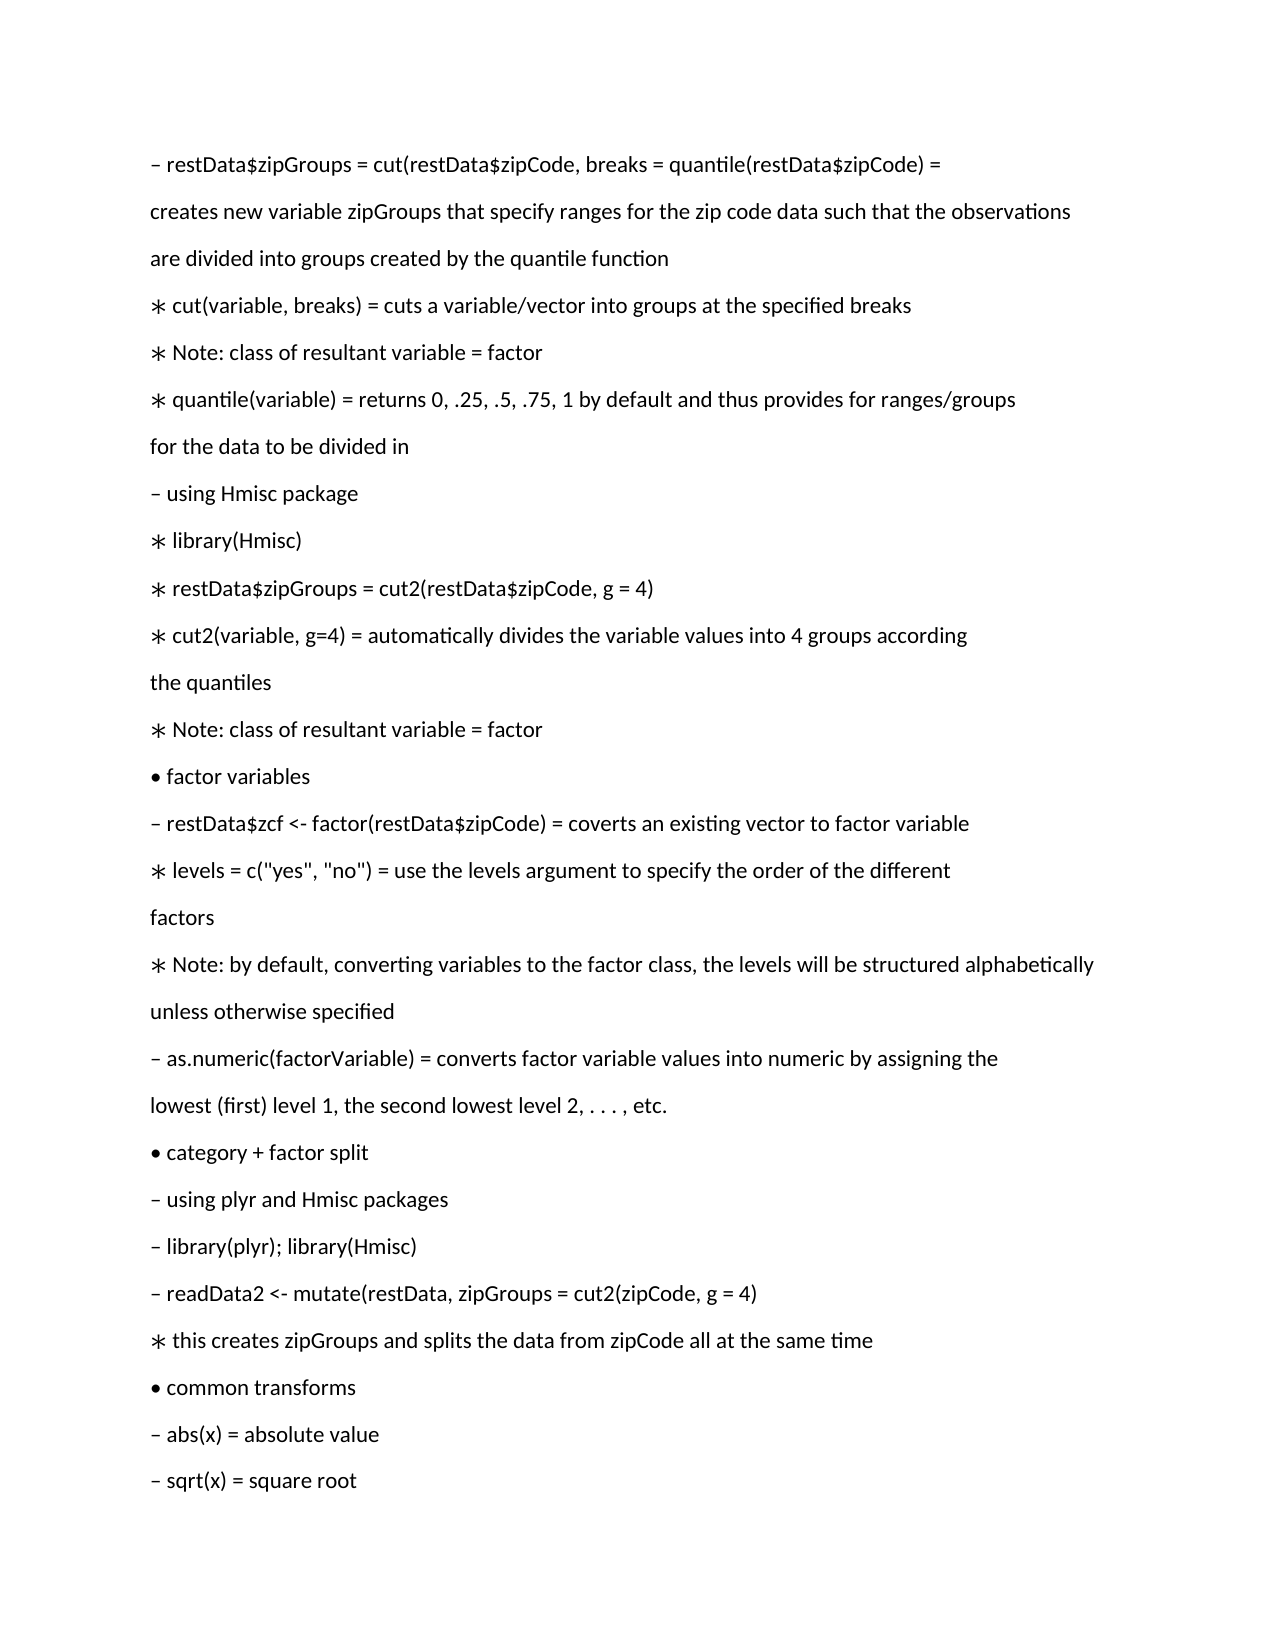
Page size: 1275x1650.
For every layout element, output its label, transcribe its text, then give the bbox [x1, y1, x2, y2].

text – sqrt(x) = square root [150, 1467, 1125, 1495]
text – restData$zcf <- factor(restData$zipCode) = coverts an existing vector to factor variable [150, 809, 1125, 837]
text for the data to be divided in [150, 432, 1125, 461]
text ∗ cut(variable, breaks) = cuts a variable/vector into groups at the specified breaks [150, 291, 1125, 319]
text • category + factor split [150, 1138, 1125, 1166]
text ∗ Note: by default, converting variables to the factor class, the levels will be structured alphabetically [150, 950, 1125, 979]
text are divided into groups created by the quantile function [150, 244, 1125, 272]
text – using plyr and Hmisc packages [150, 1185, 1125, 1213]
text ∗ this creates zipGroups and splits the data from zipCode all at the same time [150, 1326, 1125, 1354]
text • factor variables [150, 762, 1125, 790]
text ∗ restData$zipGroups = cut2(restData$zipCode, g = 4) [150, 573, 1125, 602]
text ∗ Note: class of resultant variable = factor [150, 338, 1125, 366]
text – restData$zipGroups = cut(restData$zipCode, breaks = quantile(restData$zipCode) = [150, 150, 1125, 178]
text – abs(x) = absolute value [150, 1420, 1125, 1448]
text – library(plyr); library(Hmisc) [150, 1232, 1125, 1260]
text the quantiles [150, 668, 1125, 696]
text lowest (first) level 1, the second lowest level 2, . . . , etc. [150, 1091, 1125, 1119]
text ∗ Note: class of resultant variable = factor [150, 715, 1125, 743]
text ∗ levels = c("yes", "no") = use the levels argument to specify the order of the different [150, 856, 1125, 884]
text ∗ cut2(variable, g=4) = automatically divides the variable values into 4 groups according [150, 621, 1125, 649]
text ∗ library(Hmisc) [150, 526, 1125, 555]
text – as.numeric(factorVariable) = converts factor variable values into numeric by assigning the [150, 1044, 1125, 1072]
text factors [150, 903, 1125, 931]
text unless otherwise specified [150, 997, 1125, 1026]
text – readData2 <- mutate(restData, zipGroups = cut2(zipCode, g = 4) [150, 1279, 1125, 1307]
text creates new variable zipGroups that specify ranges for the zip code data such that the observations [150, 197, 1125, 225]
text – using Hmisc package [150, 479, 1125, 507]
text • common transforms [150, 1373, 1125, 1401]
text ∗ quantile(variable) = returns 0, .25, .5, .75, 1 by default and thus provides for ranges/groups [150, 385, 1125, 414]
